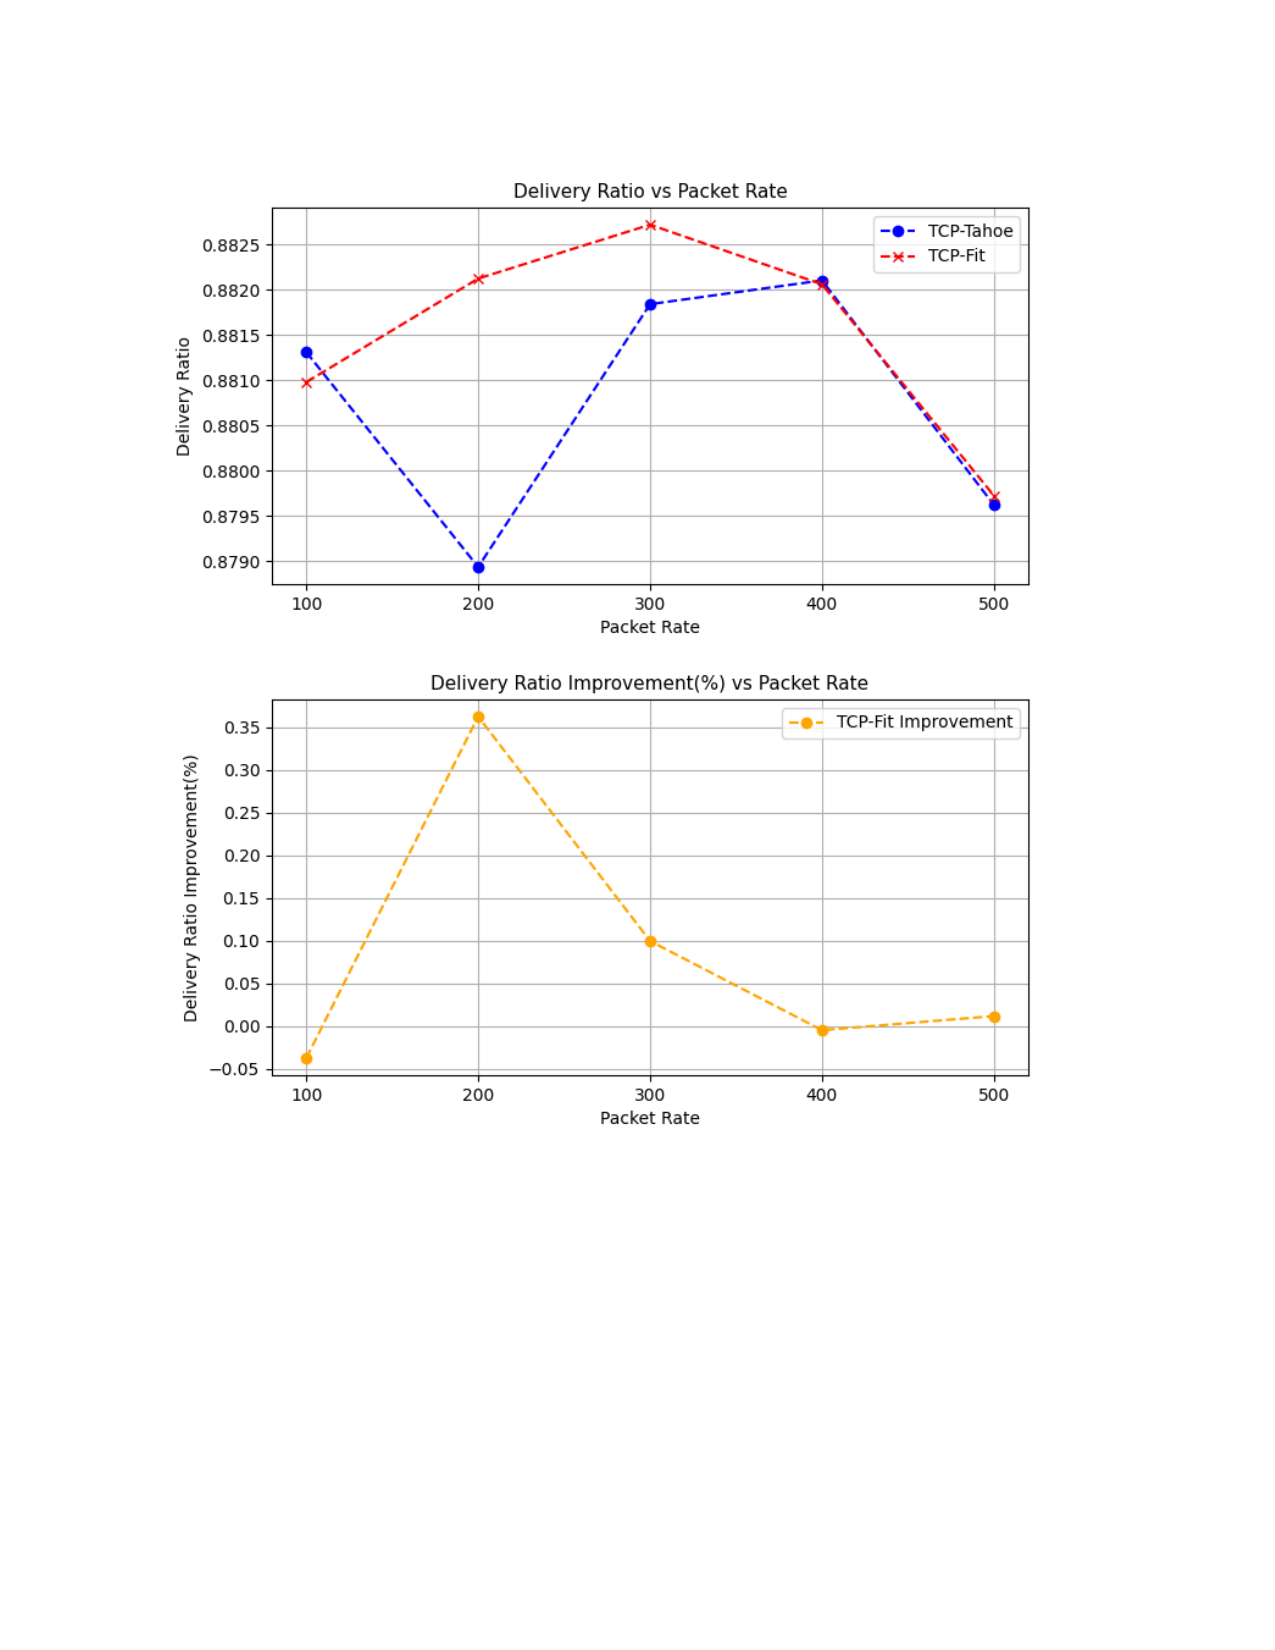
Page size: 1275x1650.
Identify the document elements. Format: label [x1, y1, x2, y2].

picture [150, 641, 1125, 1129]
picture [150, 150, 1125, 638]
